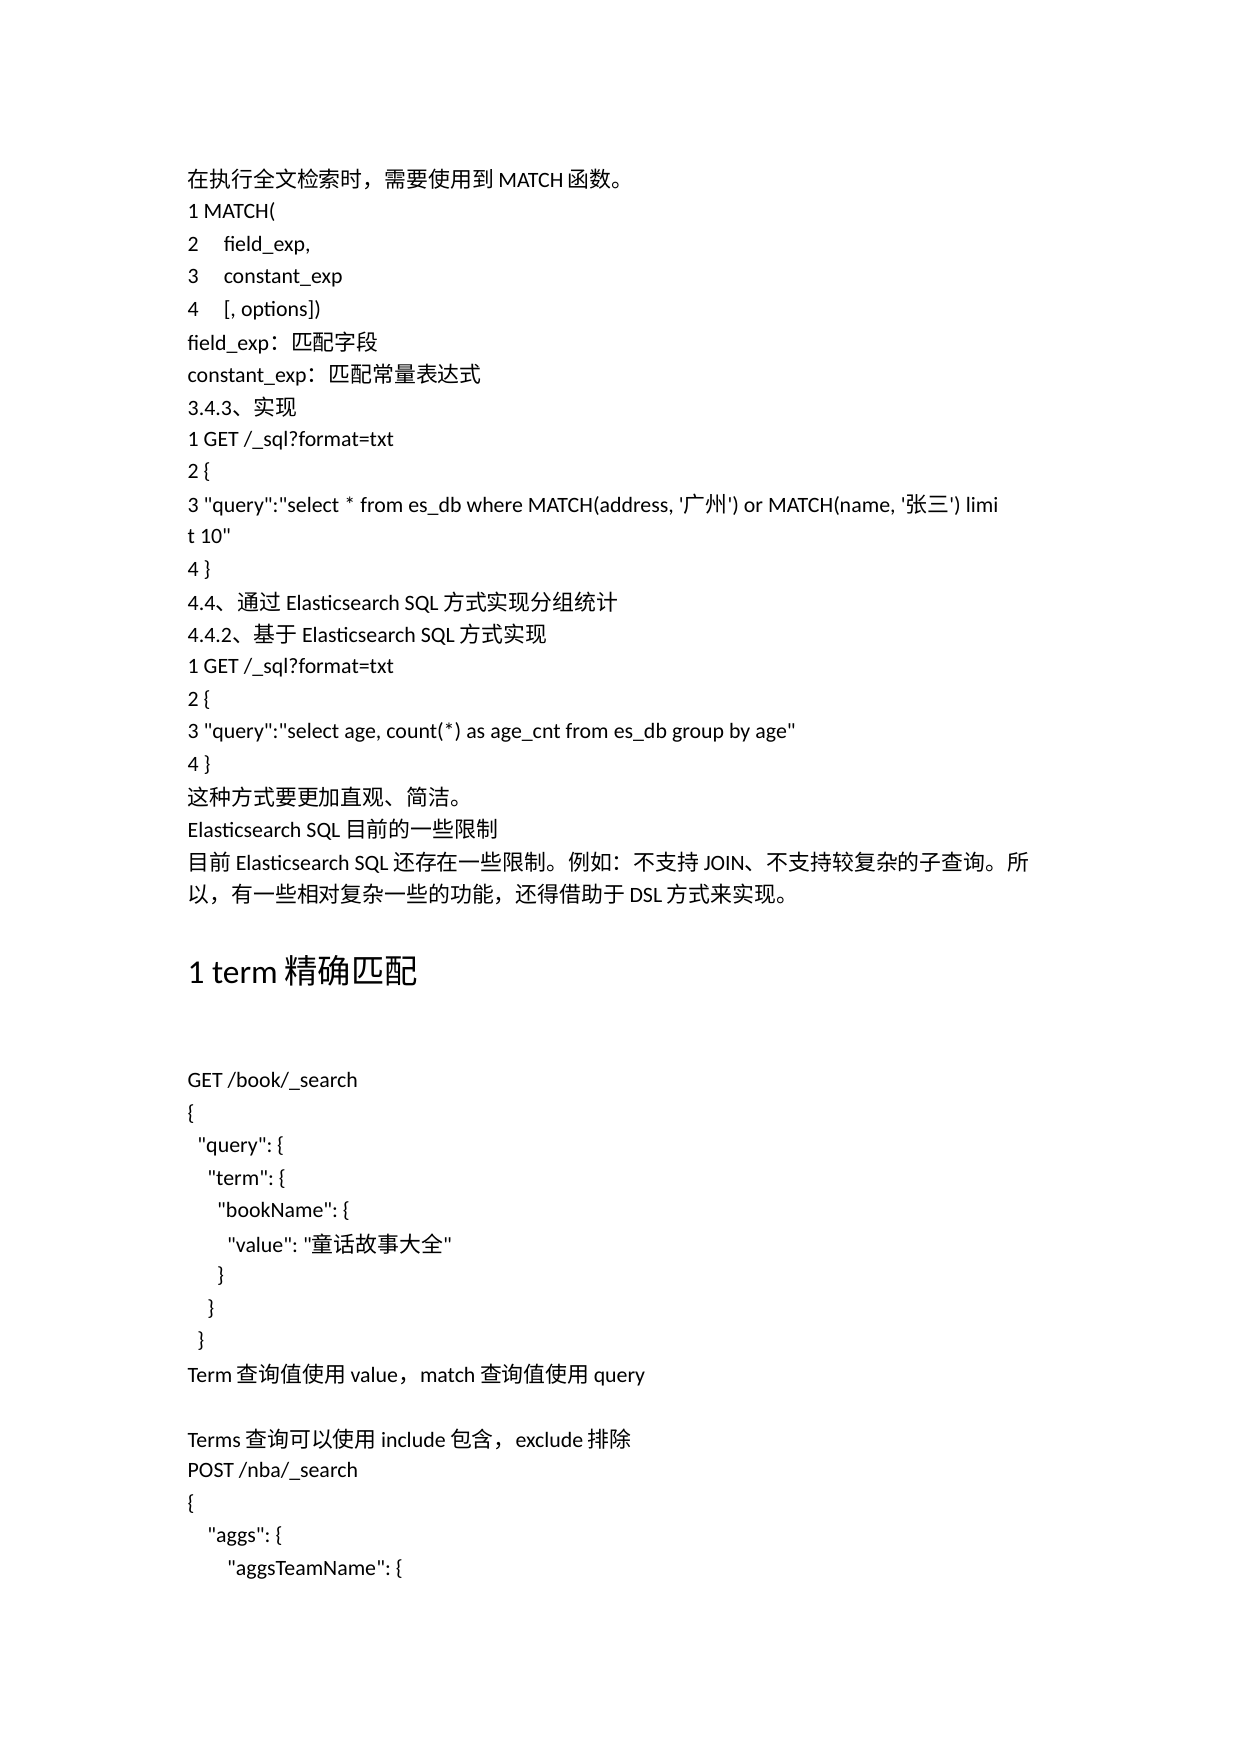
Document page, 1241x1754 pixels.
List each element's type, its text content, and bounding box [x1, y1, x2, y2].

text 2 { [187, 682, 1053, 714]
text 4 } [187, 747, 1053, 779]
text 目前Elasticsearch SQL还存在一些限制。例如：不支持JOIN、不支持较复杂的子查询。所 [187, 844, 1053, 877]
text 4 [, options]) [187, 292, 1053, 324]
text constant_exp：匹配常量表达式 [187, 357, 1053, 389]
text 3.4.3、实现 [187, 389, 1053, 422]
text 以，有一些相对复杂一些的功能，还得借助于DSL方式来实现。 [187, 877, 1053, 909]
text field_exp：匹配字段 [187, 324, 1053, 357]
text 在执行全文检索时，需要使用到MATCH函数。 [187, 162, 1053, 194]
text 3 constant_exp [187, 259, 1053, 292]
text 1 MATCH( [187, 194, 1053, 227]
text 3 "query":"select * from es_db where MATCH(address, '广州') or MATCH(name, '张三') limi [187, 487, 1053, 519]
text "query": { [187, 1129, 1053, 1161]
text GET /book/_search [187, 1064, 1053, 1096]
text 1 GET /_sql?format=txt [187, 649, 1053, 682]
subtitle 1 term精确匹配 [187, 937, 1053, 1002]
text "bookName": { [187, 1194, 1053, 1226]
text 这种方式要更加直观、简洁。 [187, 779, 1053, 812]
text Elasticsearch SQL目前的一些限制 [187, 812, 1053, 844]
text 4.4、通过 Elasticsearch SQL方式实现分组统计 [187, 584, 1053, 617]
text { [187, 1486, 1053, 1519]
text { [187, 1096, 1053, 1129]
text 4.4.2、基于Elasticsearch SQL方式实现 [187, 617, 1053, 649]
text t 10" [187, 519, 1053, 552]
text Term查询值使用value，match查询值使用query [187, 1356, 1053, 1389]
text POST /nba/_search [187, 1454, 1053, 1486]
text 1 GET /_sql?format=txt [187, 422, 1053, 454]
text "term": { [187, 1161, 1053, 1194]
text } [187, 1291, 1053, 1324]
text 3 "query":"select age, count(*) as age_cnt from es_db group by age" [187, 714, 1053, 747]
text 2 { [187, 454, 1053, 487]
text } [187, 1324, 1053, 1356]
text "aggsTeamName": { [187, 1551, 1053, 1584]
text "value": "童话故事大全" [187, 1226, 1053, 1259]
text 4 } [187, 552, 1053, 584]
text Terms查询可以使用include包含，exclude排除 [187, 1421, 1053, 1454]
text } [187, 1259, 1053, 1291]
text "aggs": { [187, 1519, 1053, 1551]
text 2 field_exp, [187, 227, 1053, 259]
